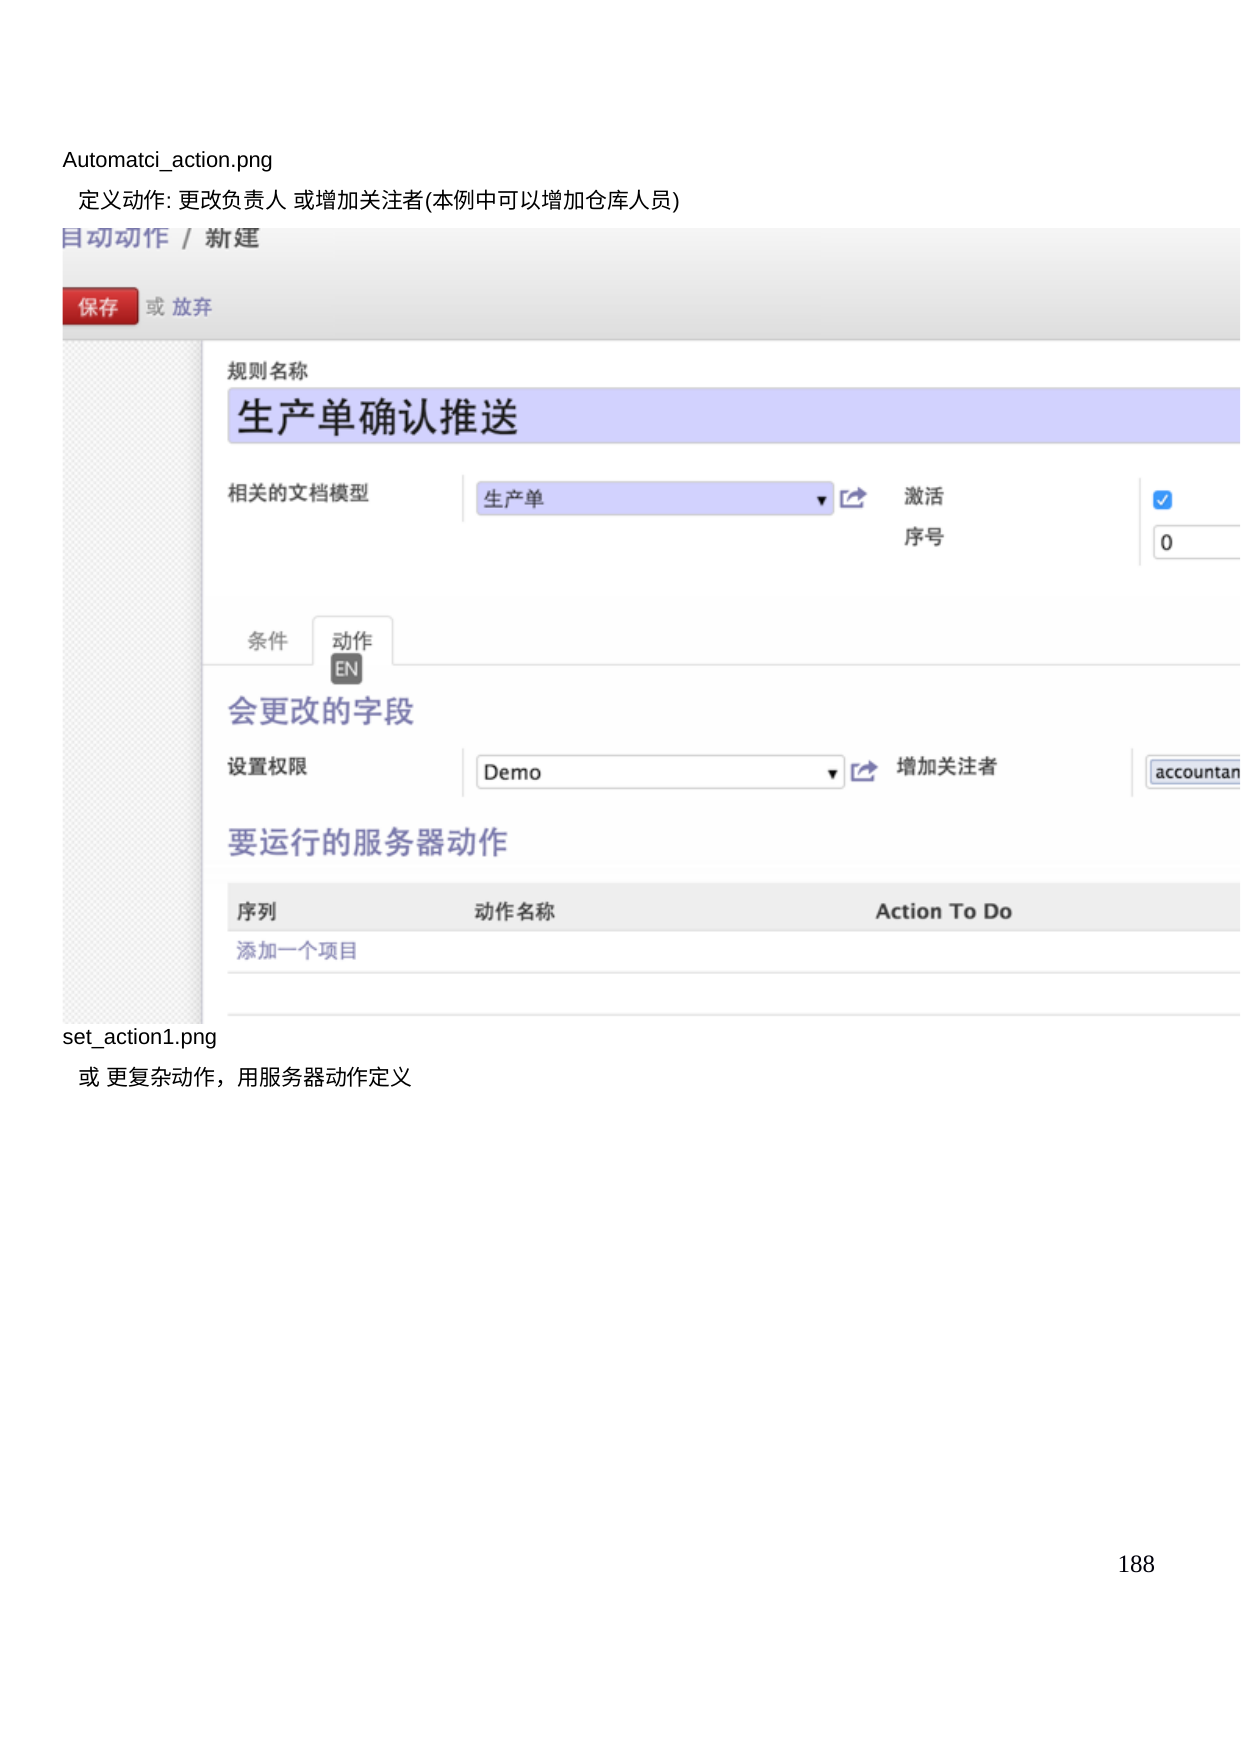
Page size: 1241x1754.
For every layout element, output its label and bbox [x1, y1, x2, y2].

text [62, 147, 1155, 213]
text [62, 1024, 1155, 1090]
picture [62, 228, 1241, 1024]
